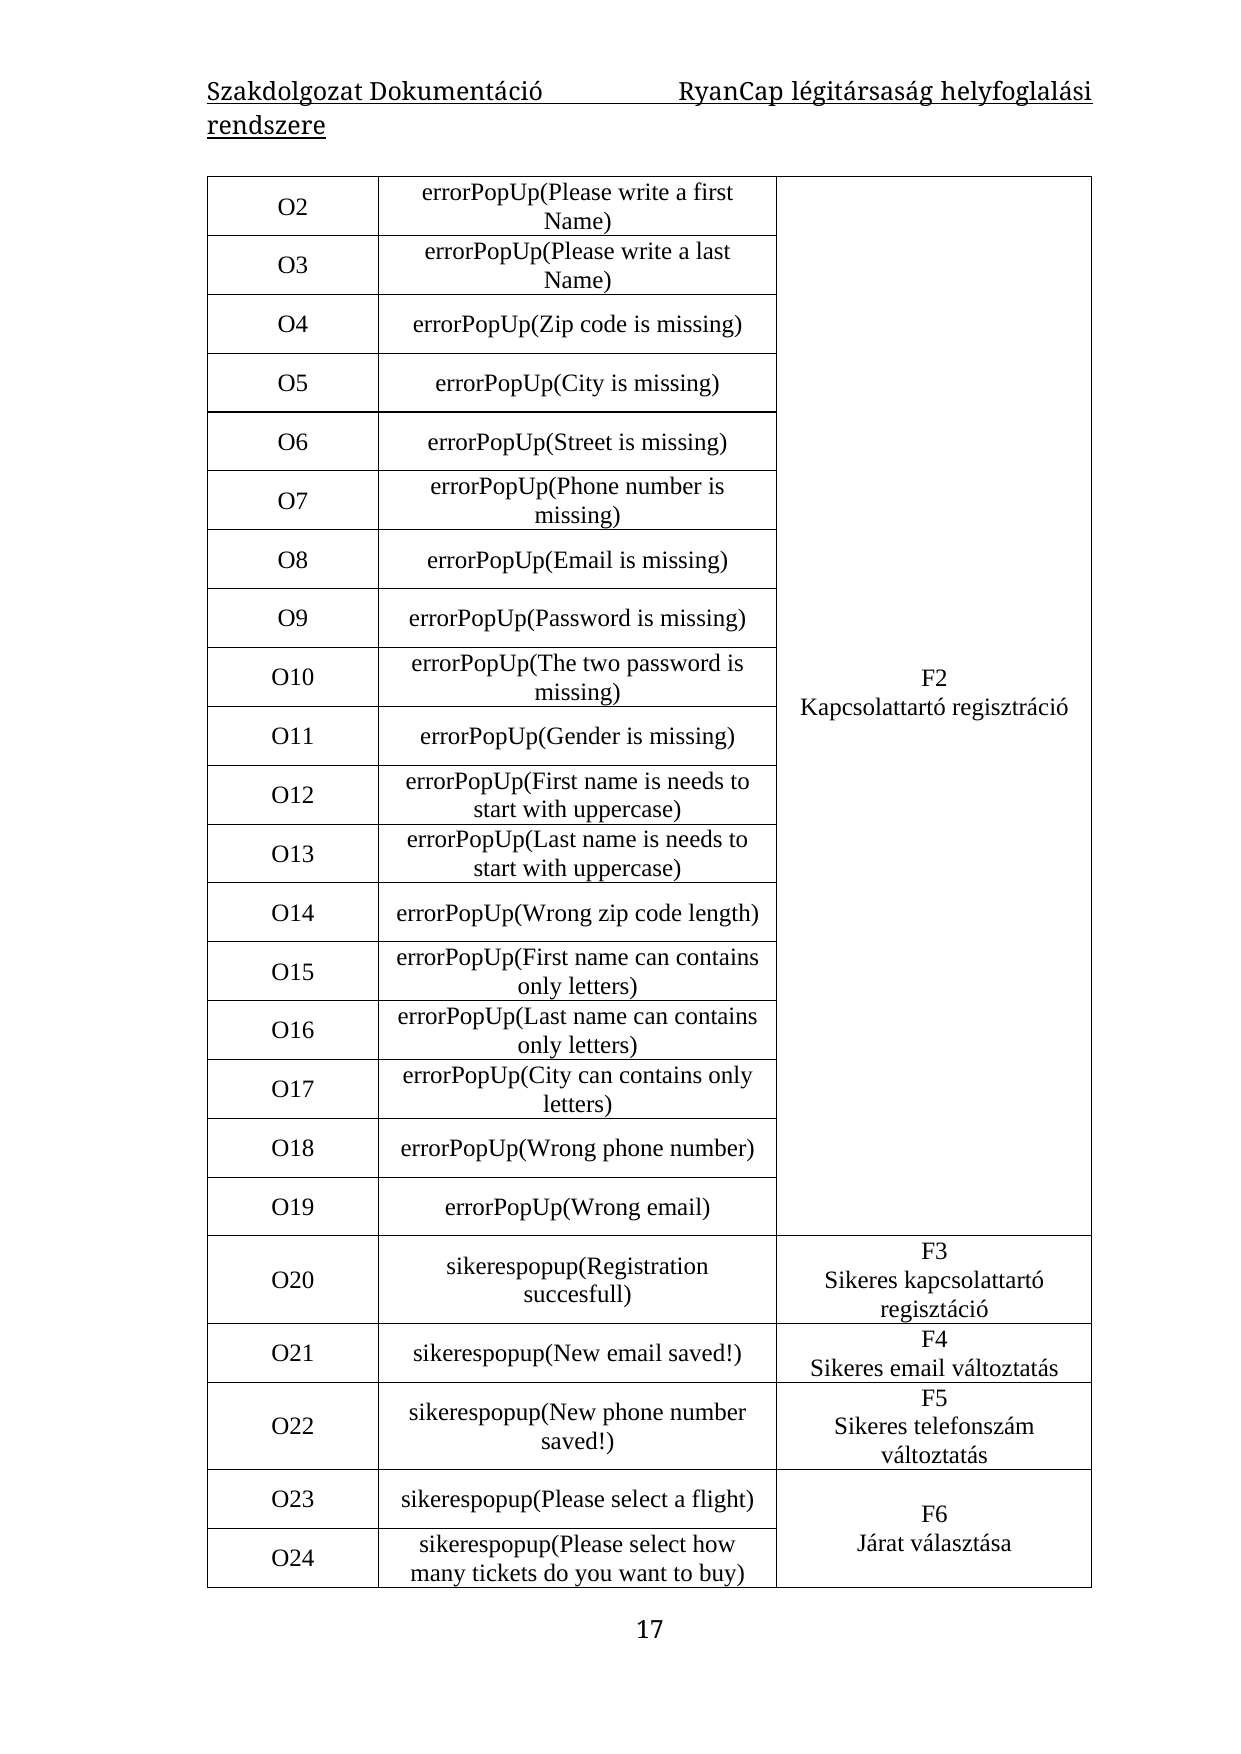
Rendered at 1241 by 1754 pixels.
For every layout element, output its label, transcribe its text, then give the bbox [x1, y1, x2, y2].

table_cell F4 Sikeres email változtatás [777, 1324, 1091, 1382]
table_cell O10 [208, 648, 378, 706]
table_cell errorPopUp(Please write a last Name) [379, 236, 776, 294]
table_cell O8 [208, 530, 378, 588]
table_cell O15 [208, 942, 378, 1000]
table_cell O12 [208, 766, 378, 823]
table_cell F3 Sikeres kapcsolattartó regisztáció [777, 1236, 1091, 1323]
table_cell errorPopUp(Last name can contains only letters) [379, 1001, 776, 1059]
table_cell sikerespopup(New email saved!) [379, 1324, 776, 1382]
table_cell O21 [208, 1324, 378, 1382]
table_cell O4 [208, 295, 378, 353]
table_cell O17 [208, 1060, 378, 1118]
table_cell O9 [208, 589, 378, 647]
table_cell sikerespopup(Registration succesfull) [379, 1236, 776, 1323]
table_cell errorPopUp(Zip code is missing) [379, 295, 776, 353]
table_cell O19 [208, 1178, 378, 1235]
table_cell errorPopUp(Street is missing) [379, 413, 776, 470]
table_cell errorPopUp(Phone number is missing) [379, 471, 776, 529]
table_cell O20 [208, 1236, 378, 1323]
table_cell errorPopUp(Password is missing) [379, 589, 776, 647]
table_cell errorPopUp(The two password is missing) [379, 648, 776, 706]
table_cell O11 [208, 707, 378, 764]
table_cell O13 [208, 825, 378, 882]
table_cell sikerespopup(New phone number saved!) [379, 1383, 776, 1469]
table_cell F6 Járat választása [777, 1470, 1091, 1587]
table_cell O23 [208, 1470, 378, 1528]
table_cell O14 [208, 883, 378, 941]
table_cell errorPopUp(Gender is missing) [379, 707, 776, 764]
table_cell O22 [208, 1383, 378, 1469]
table_cell F5 Sikeres telefonszám változtatás [777, 1383, 1091, 1469]
table_cell errorPopUp(Wrong zip code length) [379, 883, 776, 941]
table_cell errorPopUp(First name is needs to start with uppercase) [379, 766, 776, 823]
table_cell errorPopUp(Email is missing) [379, 530, 776, 588]
table_cell errorPopUp(City can contains only letters) [379, 1060, 776, 1118]
table_cell errorPopUp(Wrong phone number) [379, 1119, 776, 1177]
table_cell O5 [208, 354, 378, 411]
table_cell O6 [208, 413, 378, 470]
table_cell sikerespopup(Please select a flight) [379, 1470, 776, 1528]
table_cell O16 [208, 1001, 378, 1059]
table_cell errorPopUp(Please write a first Name) [379, 177, 776, 235]
table_cell O18 [208, 1119, 378, 1177]
table_cell F2 Kapcsolattartó regisztráció [777, 177, 1091, 1235]
table_cell O24 [208, 1529, 378, 1587]
table_cell sikerespopup(Please select how many tickets do you want to buy) [379, 1529, 776, 1587]
table_cell errorPopUp(City is missing) [379, 354, 776, 411]
table_cell O7 [208, 471, 378, 529]
table_cell errorPopUp(Wrong email) [379, 1178, 776, 1235]
table_cell errorPopUp(First name can contains only letters) [379, 942, 776, 1000]
table_cell O2 [208, 177, 378, 235]
table_cell O3 [208, 236, 378, 294]
table_cell errorPopUp(Last name is needs to start with uppercase) [379, 825, 776, 882]
